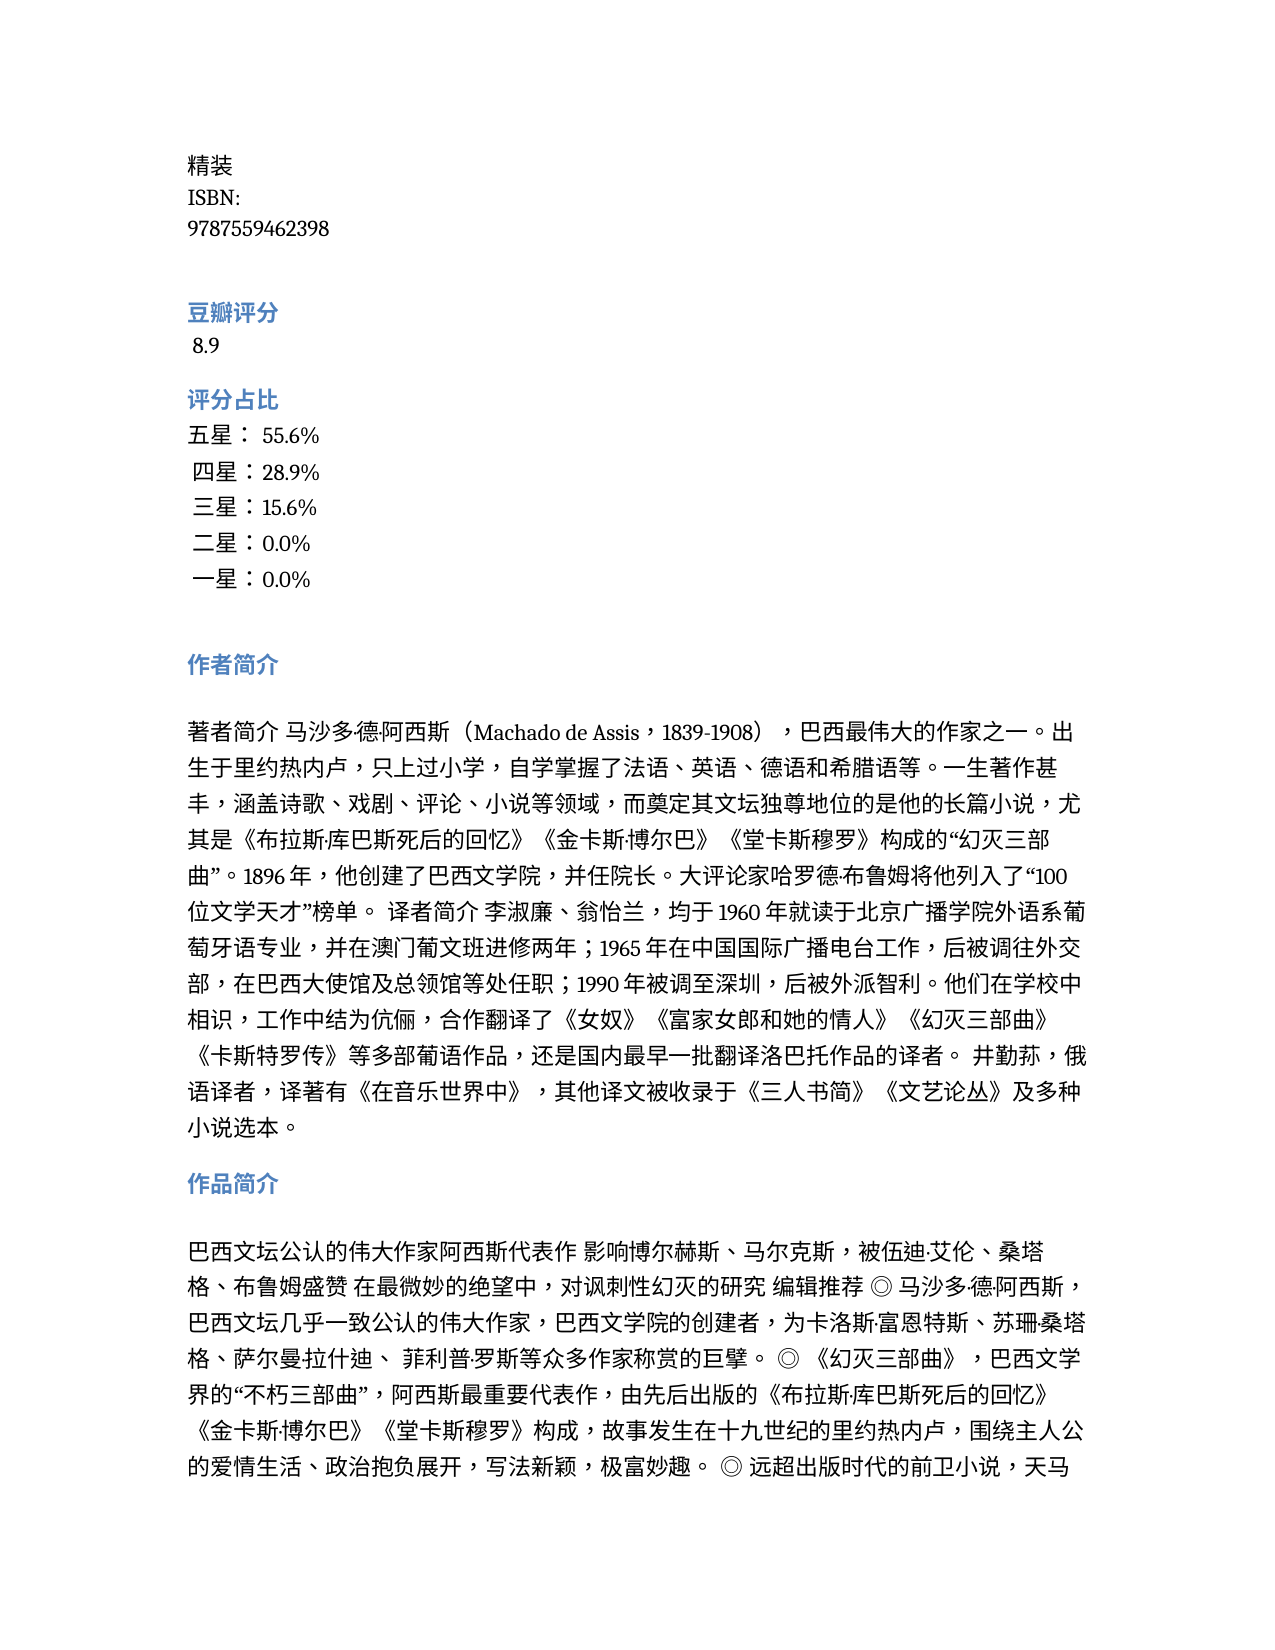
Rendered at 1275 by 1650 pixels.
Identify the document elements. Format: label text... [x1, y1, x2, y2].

subtitle 作品简介 [187, 1168, 1087, 1200]
text 8.9 [187, 332, 1087, 359]
subtitle 评分占比 [187, 383, 1087, 415]
subtitle 豆瓣评分 [187, 297, 1087, 328]
text 著者简介 马沙多·德·阿西斯（Machado de Assis，1839-1908），巴西最伟大的作家之一。出生于里约热内卢，只上过小学，自学掌握了法语、英语、德语和希腊语等。一生著作甚丰，涵盖诗歌、戏剧、评论、小说等领域，而奠定其文坛独尊地位的是他的长篇小说，尤其是《布拉斯·库巴斯死后的回忆》《金卡斯·博尔巴》《堂卡斯穆罗》构成的“幻灭三部曲”。1896年，他创建了巴西文学院，并任院长。大评论家哈罗德·布鲁姆将他列入了“100位文学天才”榜单。 译者简介 李淑廉、翁怡兰，均于1960年就读于北京广播学院外语系葡萄牙语专业，并在澳门葡文班进修两年；1965年在中国国际广播电台工作，后被调往外交部，在巴西大使馆及总领馆等处任职；1990年被调至深圳，后被外派智利。他们在学校中相识，工作中结为伉俪，合作翻译了《女奴》《富家女郎和她的情人》《幻灭三部曲》《卡斯特罗传》等多部葡语作品，还是国内最早一批翻译洛巴托作品的译者。 井勤荪，俄语译者，译著有《在音乐世界中》，其他译文被收录于《三人书简》《文艺论丛》及多种小说选本。 [187, 685, 1087, 1143]
text 五星： 55.6% 四星： 28.9% 三星： 15.6% 二星： 0.0% 一星： 0.0% [187, 419, 1087, 625]
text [187, 150, 1087, 272]
subtitle 作者简介 [187, 649, 1087, 681]
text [187, 1204, 1087, 1482]
